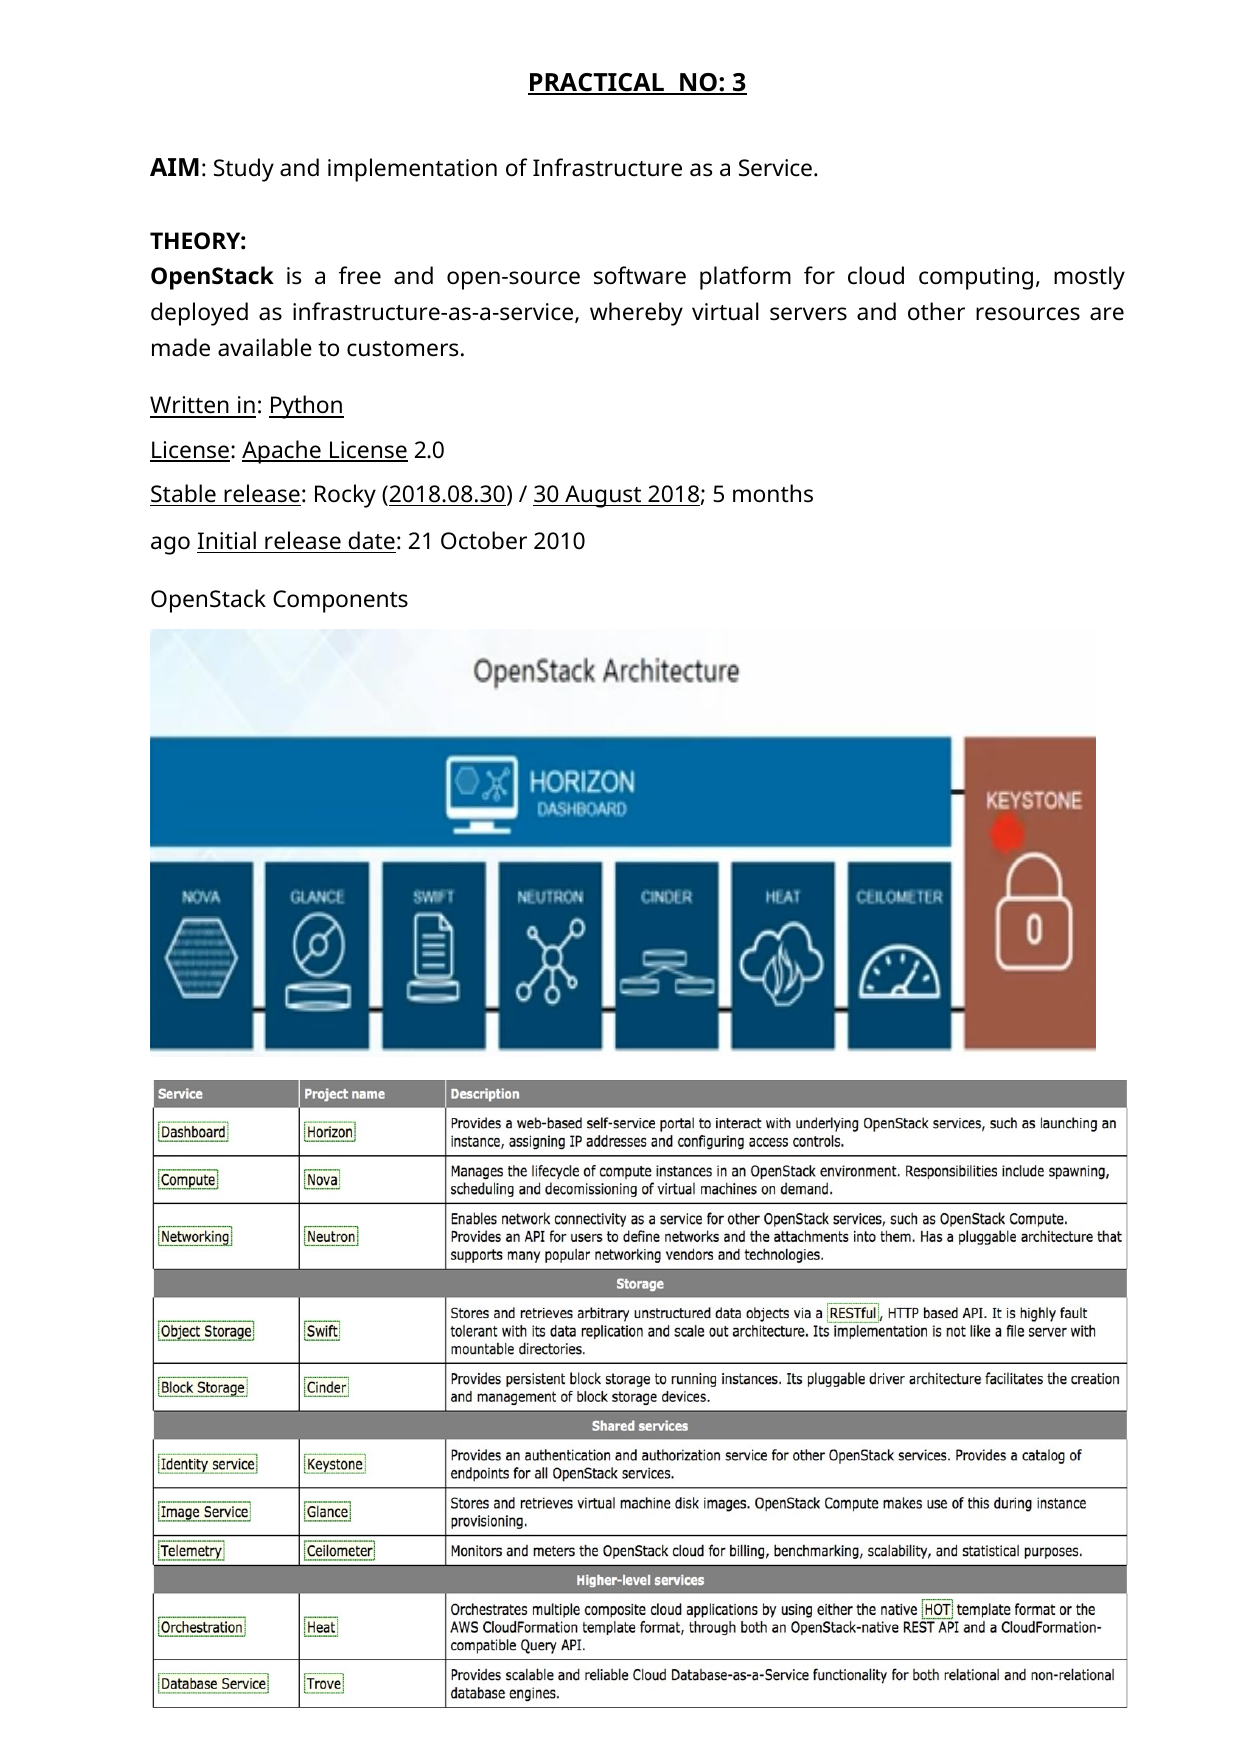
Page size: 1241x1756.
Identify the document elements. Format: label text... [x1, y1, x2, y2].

text AIM: Study and implementation of Infrastructure as a Service. [150, 150, 1240, 184]
picture [152, 1080, 1128, 1708]
picture [150, 629, 1096, 1057]
text Stable release: Rocky (2018.08.30) / 30 August 2018; 5 months ago Initial release date: 21 October 2010 [150, 478, 842, 557]
subtitle THEORY: [150, 225, 1240, 256]
subtitle PRACTICAL NO: 3 [518, 64, 757, 98]
text OpenStack is a free and open-source software platform for cloud computing, mostly deployed as infrastructure-as-a-service, whereby virtual servers and other resources are made available to customers. [150, 260, 1125, 363]
text Written in: Python [150, 389, 1240, 421]
text OpenStack Components [150, 583, 1240, 614]
text License: Apache License 2.0 [150, 434, 1240, 465]
